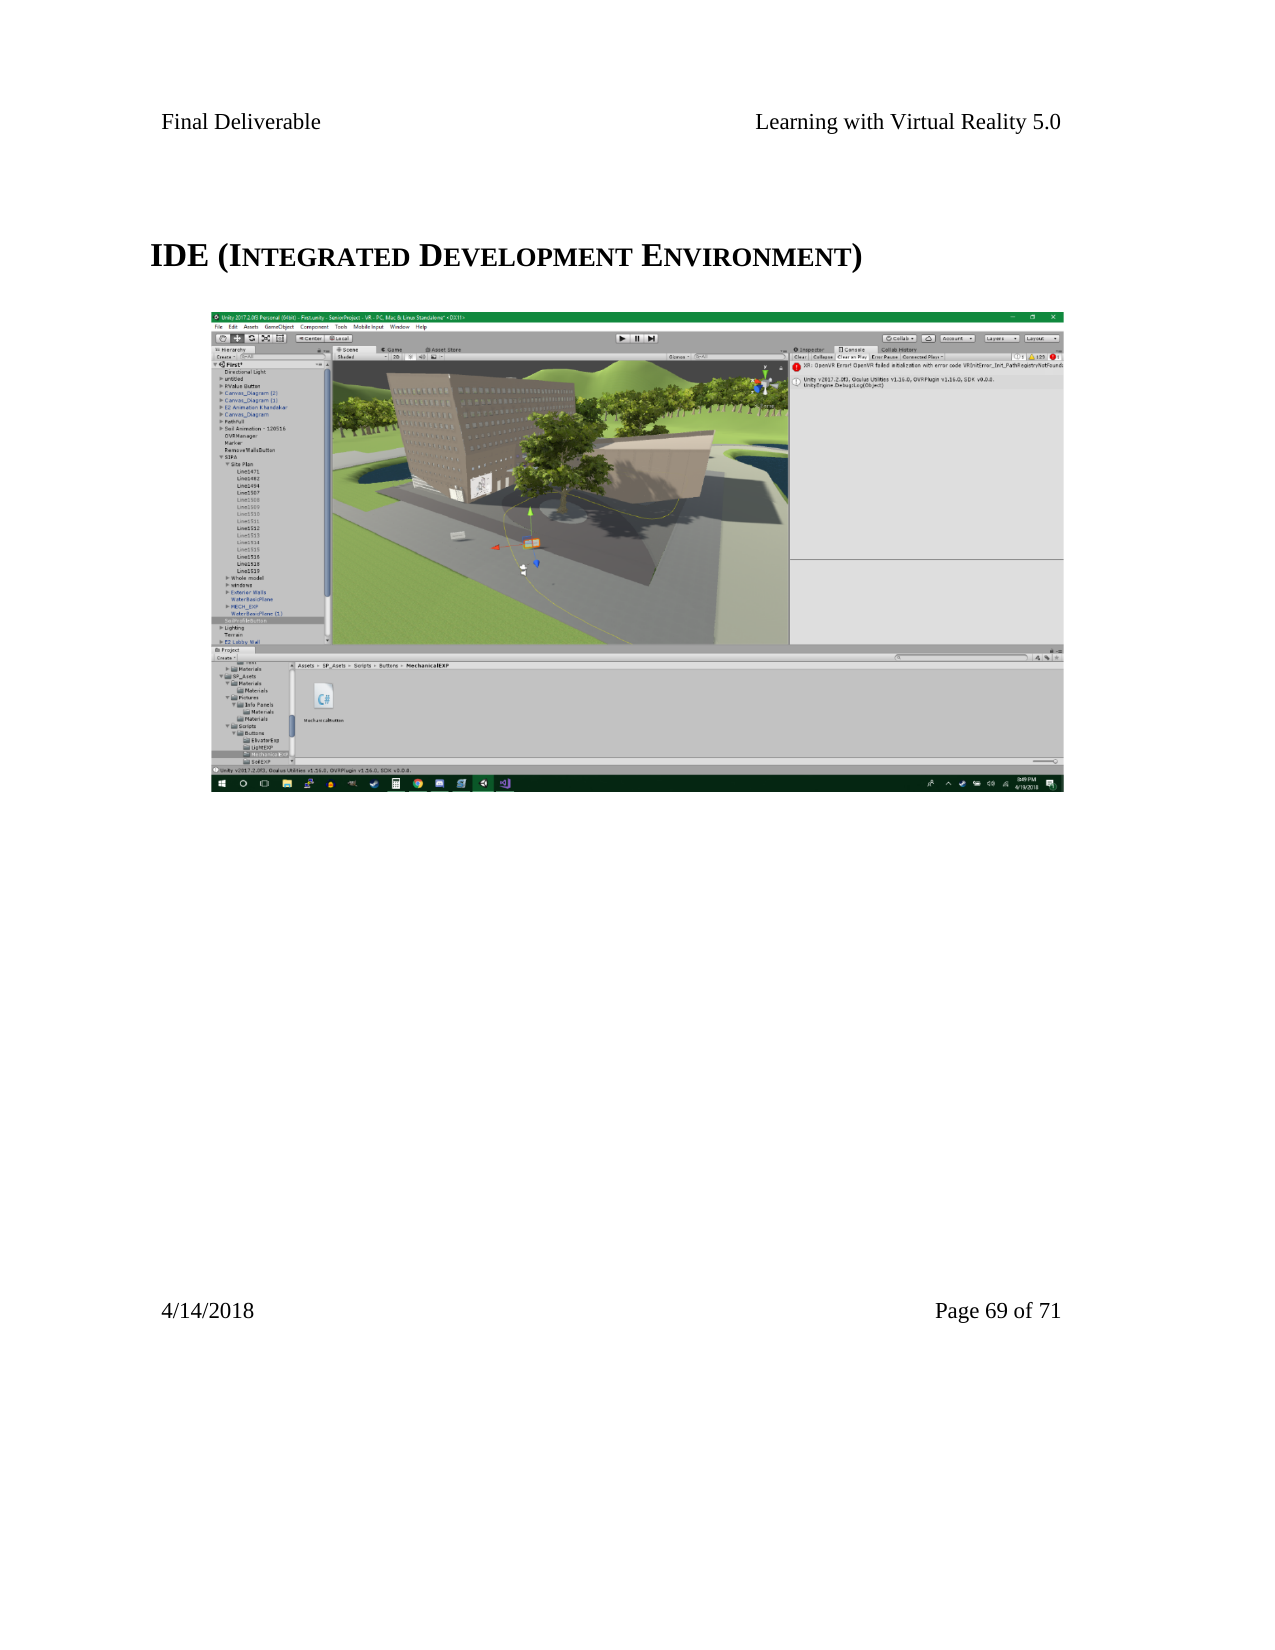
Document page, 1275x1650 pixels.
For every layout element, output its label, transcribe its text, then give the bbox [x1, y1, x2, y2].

picture [211, 312, 1064, 792]
text IDE (Integrated Development Environment) [150, 236, 1125, 274]
